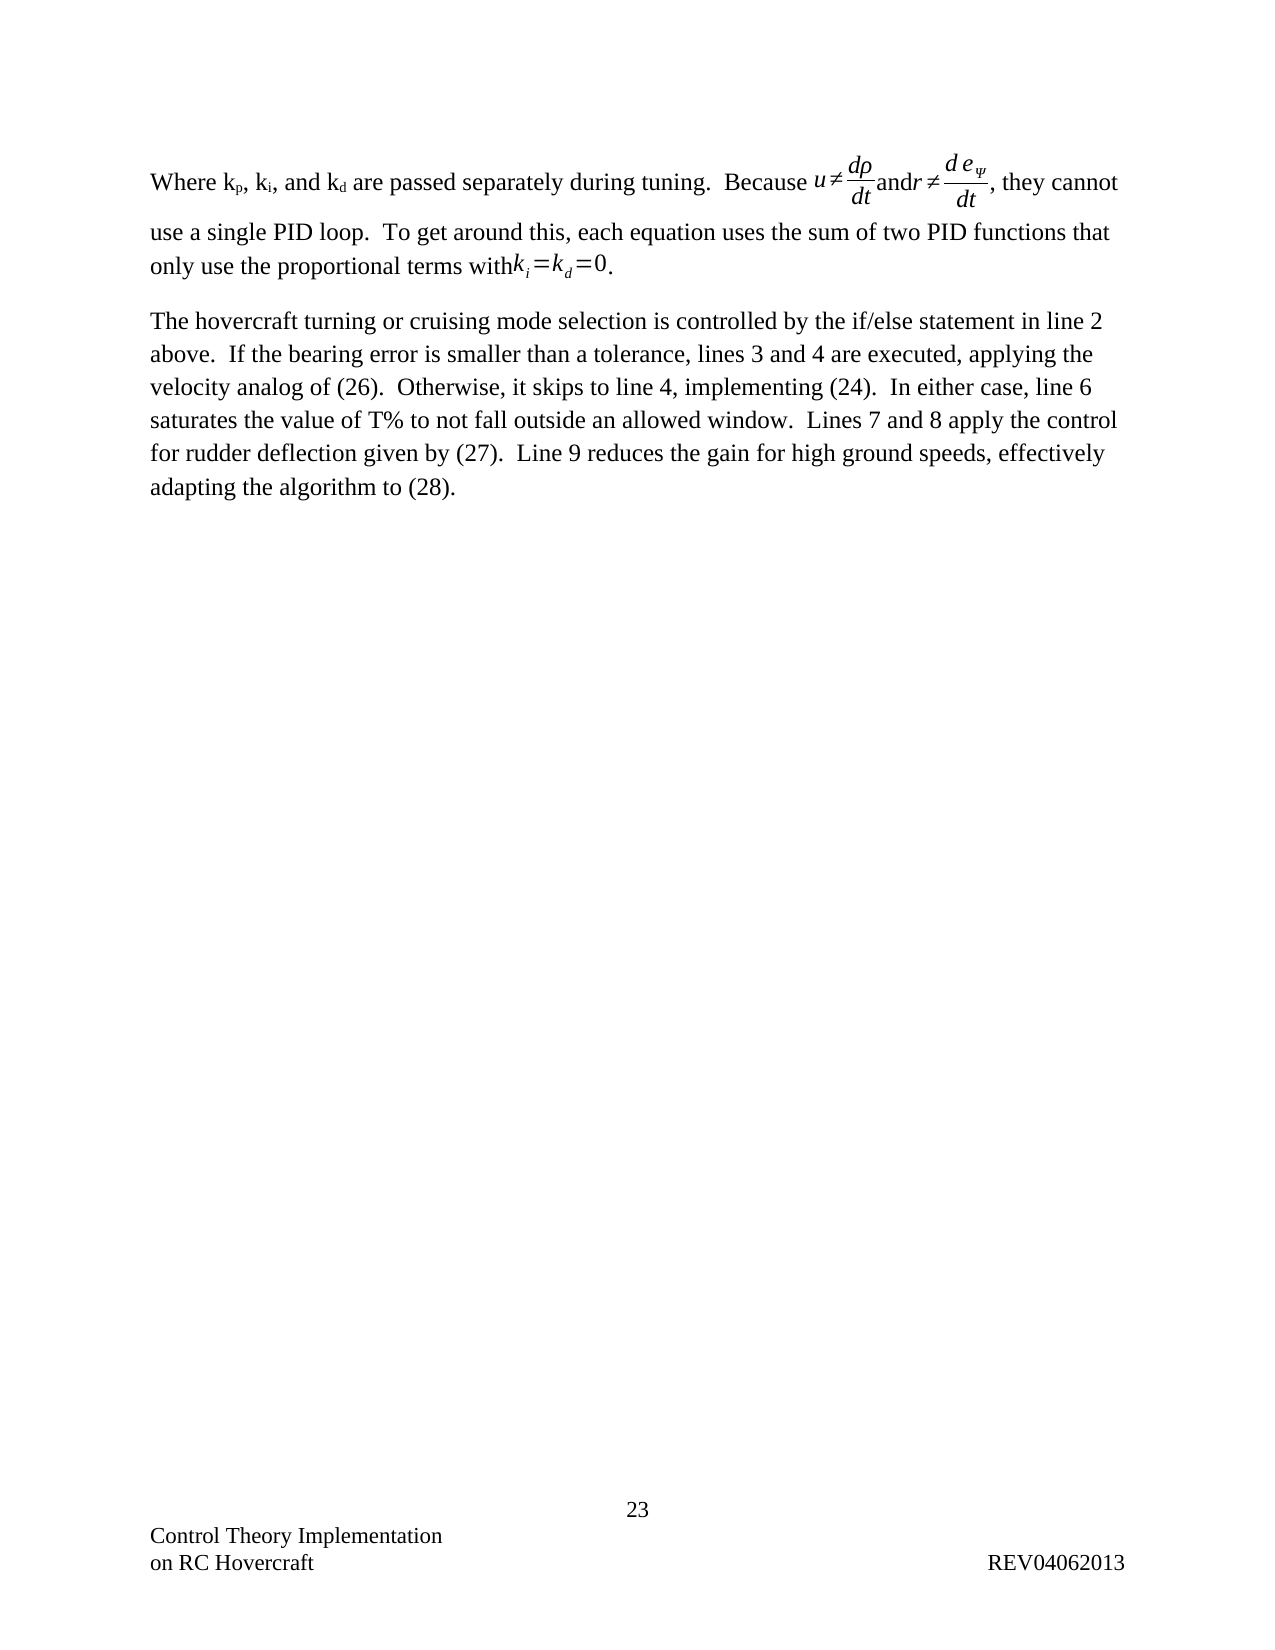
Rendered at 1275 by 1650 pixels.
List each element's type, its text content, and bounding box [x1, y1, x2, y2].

text The hovercraft turning or cruising mode selection is controlled by the if/else statement in line 2 above. If the bearing error is smaller than a tolerance, lines 3 and 4 are executed, applying the velocity analog of (26). Otherwise, it skips to line 4, implementing (24). In either case, line 6 saturates the value of T% to not fall outside an allowed window. Lines 7 and 8 apply the control for rudder deflection given by (27). Line 9 reduces the gain for high ground speeds, effectively adapting the algorithm to (28). [150, 306, 1125, 500]
text Where kp, ki, and kd are passed separately during tuning. Because and, they cannot use a single PID loop. To get around this, each equation uses the sum of two PID functions that only use the proportional terms with. [150, 150, 1125, 281]
